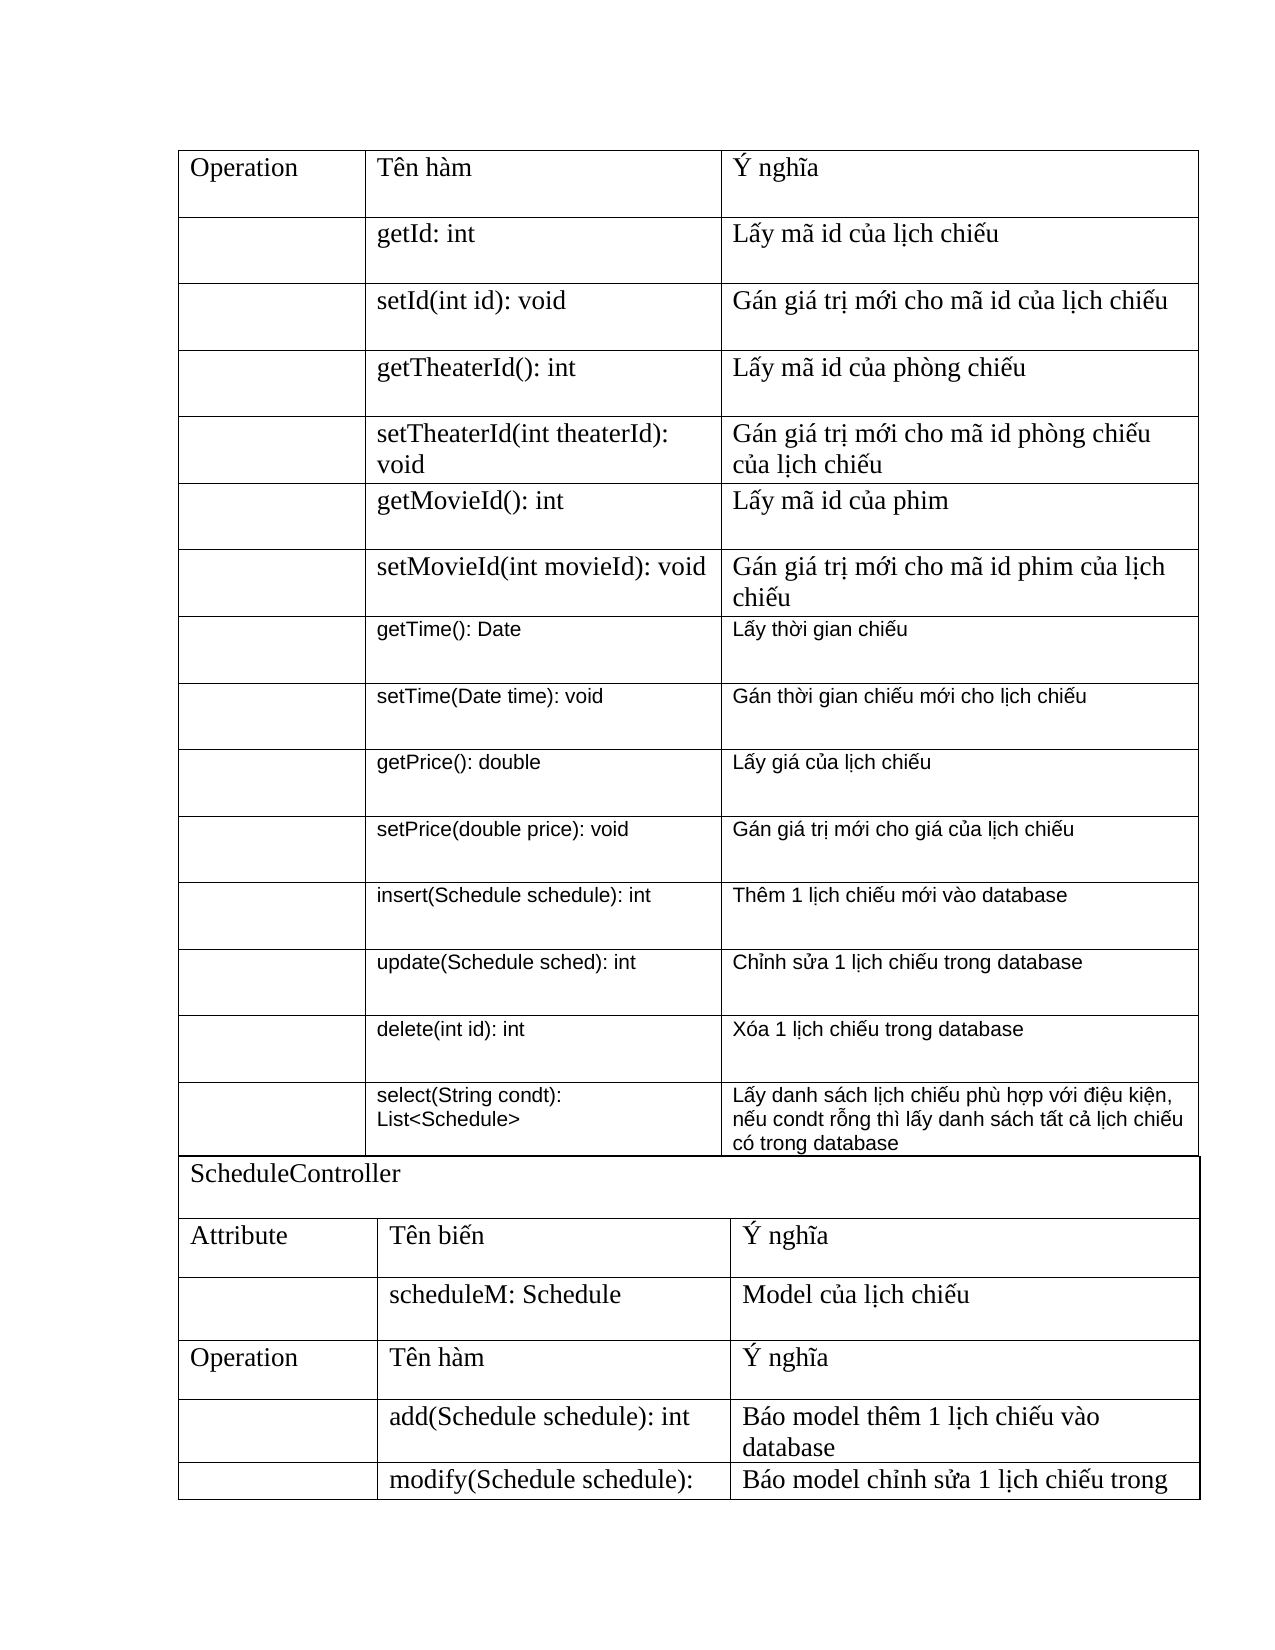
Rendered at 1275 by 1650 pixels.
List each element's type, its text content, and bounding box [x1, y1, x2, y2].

table_cell setId(int id): void [366, 284, 721, 350]
table_cell [179, 284, 365, 350]
table_cell Ý nghĩa [731, 1219, 1199, 1277]
table_cell setTime(Date time): void [366, 684, 721, 749]
table_cell Lấy mã id của lịch chiếu [722, 218, 1198, 283]
table_cell update(Schedule sched): int [366, 950, 721, 1015]
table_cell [378, 1463, 730, 1499]
table_cell Lấy danh sách lịch chiếu phù hợp với điệu kiện, nếu condt rỗng thì lấy danh sách tất cả lịch chiếu có trong database [722, 1083, 1198, 1155]
table_cell [179, 550, 365, 616]
table_cell [179, 750, 365, 816]
table_cell [179, 950, 365, 1015]
table_cell Ý nghĩa [722, 151, 1198, 217]
table_cell [179, 883, 365, 949]
table_cell [179, 1400, 377, 1462]
table_cell [179, 1083, 365, 1155]
table_cell Gán thời gian chiếu mới cho lịch chiếu [722, 684, 1198, 749]
table_cell Thêm 1 lịch chiếu mới vào database [722, 883, 1198, 949]
table_cell Lấy thời gian chiếu [722, 617, 1198, 682]
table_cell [731, 1463, 1199, 1499]
table_cell getTime(): Date [366, 617, 721, 682]
table_cell Lấy mã id của phòng chiếu [722, 351, 1198, 416]
table_cell [179, 351, 365, 416]
table_cell delete(int id): int [366, 1016, 721, 1082]
table_cell Operation [179, 1341, 377, 1398]
table_header ScheduleController [179, 1157, 1199, 1218]
table_cell setMovieId(int movieId): void [366, 550, 721, 616]
table_cell Lấy giá của lịch chiếu [722, 750, 1198, 816]
table_cell Operation [179, 151, 365, 217]
table_cell [179, 1463, 377, 1499]
table_cell Gán giá trị mới cho mã id của lịch chiếu [722, 284, 1198, 350]
table_cell [179, 218, 365, 283]
table_cell getTheaterId(): int [366, 351, 721, 416]
table_cell getMovieId(): int [366, 484, 721, 549]
table_cell Báo model thêm 1 lịch chiếu vào database [731, 1400, 1199, 1462]
table_cell Ý nghĩa [731, 1341, 1199, 1398]
table_cell Gán giá trị mới cho mã id phim của lịch chiếu [722, 550, 1198, 616]
table_cell Xóa 1 lịch chiếu trong database [722, 1016, 1198, 1082]
table_cell [179, 617, 365, 682]
table_cell Lấy mã id của phim [722, 484, 1198, 549]
table_cell Attribute [179, 1219, 377, 1277]
table_cell Chỉnh sửa 1 lịch chiếu trong database [722, 950, 1198, 1015]
table_cell [179, 684, 365, 749]
table_cell scheduleM: Schedule [378, 1278, 730, 1340]
table_cell [179, 817, 365, 882]
table_cell setTheaterId(int theaterId): void [366, 417, 721, 483]
table_cell Tên hàm [366, 151, 721, 217]
table_cell select(String condt): List<Schedule> [366, 1083, 721, 1155]
table_cell Gán giá trị mới cho mã id phòng chiếu của lịch chiếu [722, 417, 1198, 483]
table_cell getPrice(): double [366, 750, 721, 816]
table_cell setPrice(double price): void [366, 817, 721, 882]
table_cell Tên biến [378, 1219, 730, 1277]
table_cell [179, 484, 365, 549]
table_cell [179, 1016, 365, 1082]
table_cell getId: int [366, 218, 721, 283]
table_cell Tên hàm [378, 1341, 730, 1398]
table_cell [179, 417, 365, 483]
table_cell [179, 1278, 377, 1340]
table_cell add(Schedule schedule): int [378, 1400, 730, 1462]
table_cell insert(Schedule schedule): int [366, 883, 721, 949]
table_cell Model của lịch chiếu [731, 1278, 1199, 1340]
table_cell Gán giá trị mới cho giá của lịch chiếu [722, 817, 1198, 882]
